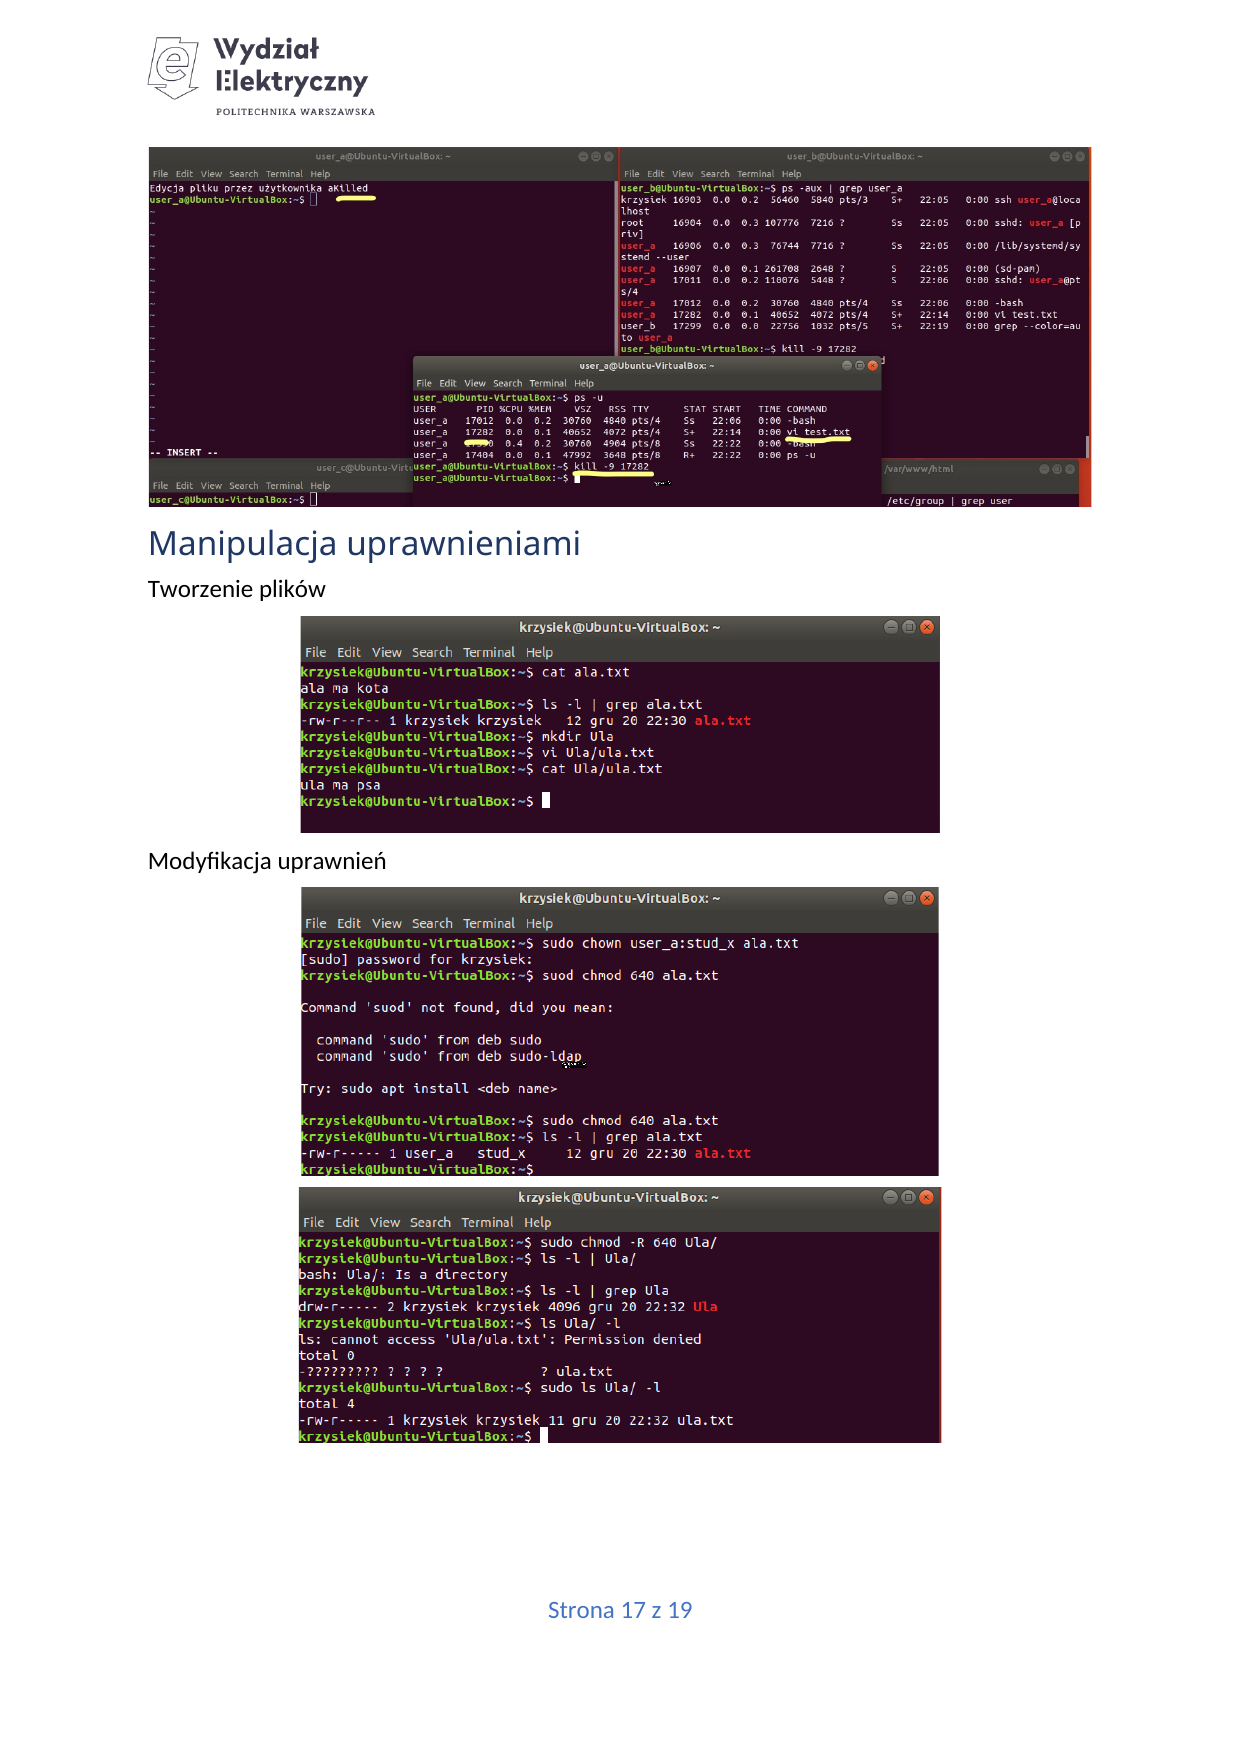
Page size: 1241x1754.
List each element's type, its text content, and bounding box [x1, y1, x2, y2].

picture [298, 1187, 942, 1443]
text Tworzenie plików [148, 573, 1093, 604]
text Modyfikacja uprawnień [148, 845, 1093, 875]
picture [301, 887, 939, 1176]
subtitle Manipulacja uprawnieniami [148, 519, 1093, 565]
picture [148, 147, 1092, 507]
picture [300, 616, 940, 833]
picture [147, 37, 375, 115]
